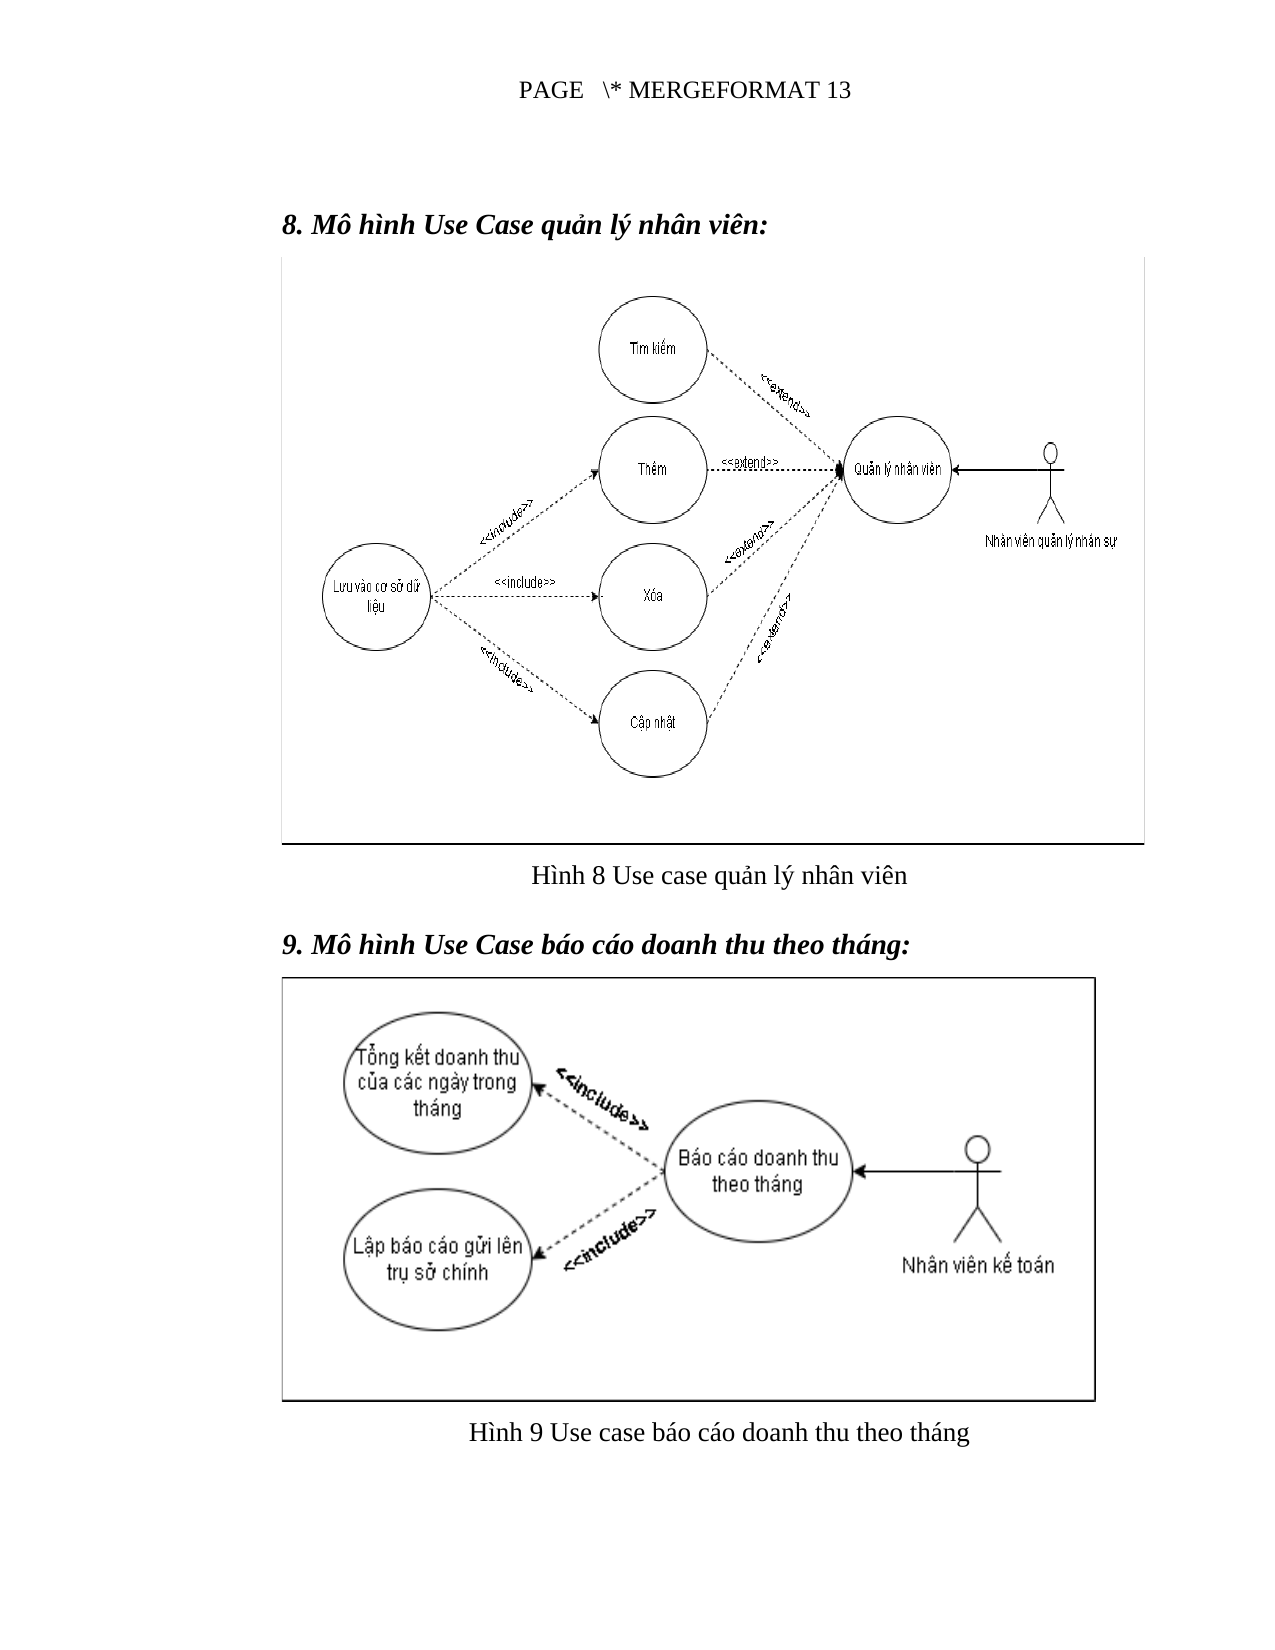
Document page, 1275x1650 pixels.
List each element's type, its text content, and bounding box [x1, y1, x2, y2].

text Hình 9 Use case báo cáo doanh thu theo tháng [282, 1416, 1157, 1447]
text Hình 8 Use case quản lý nhân viên [282, 859, 1157, 891]
picture [281, 257, 1145, 845]
picture [281, 977, 1096, 1402]
list Mô hình Use Case báo cáo doanh thu theo tháng: [282, 927, 1157, 960]
list Mô hình Use Case quản lý nhân viên: [282, 207, 1157, 240]
